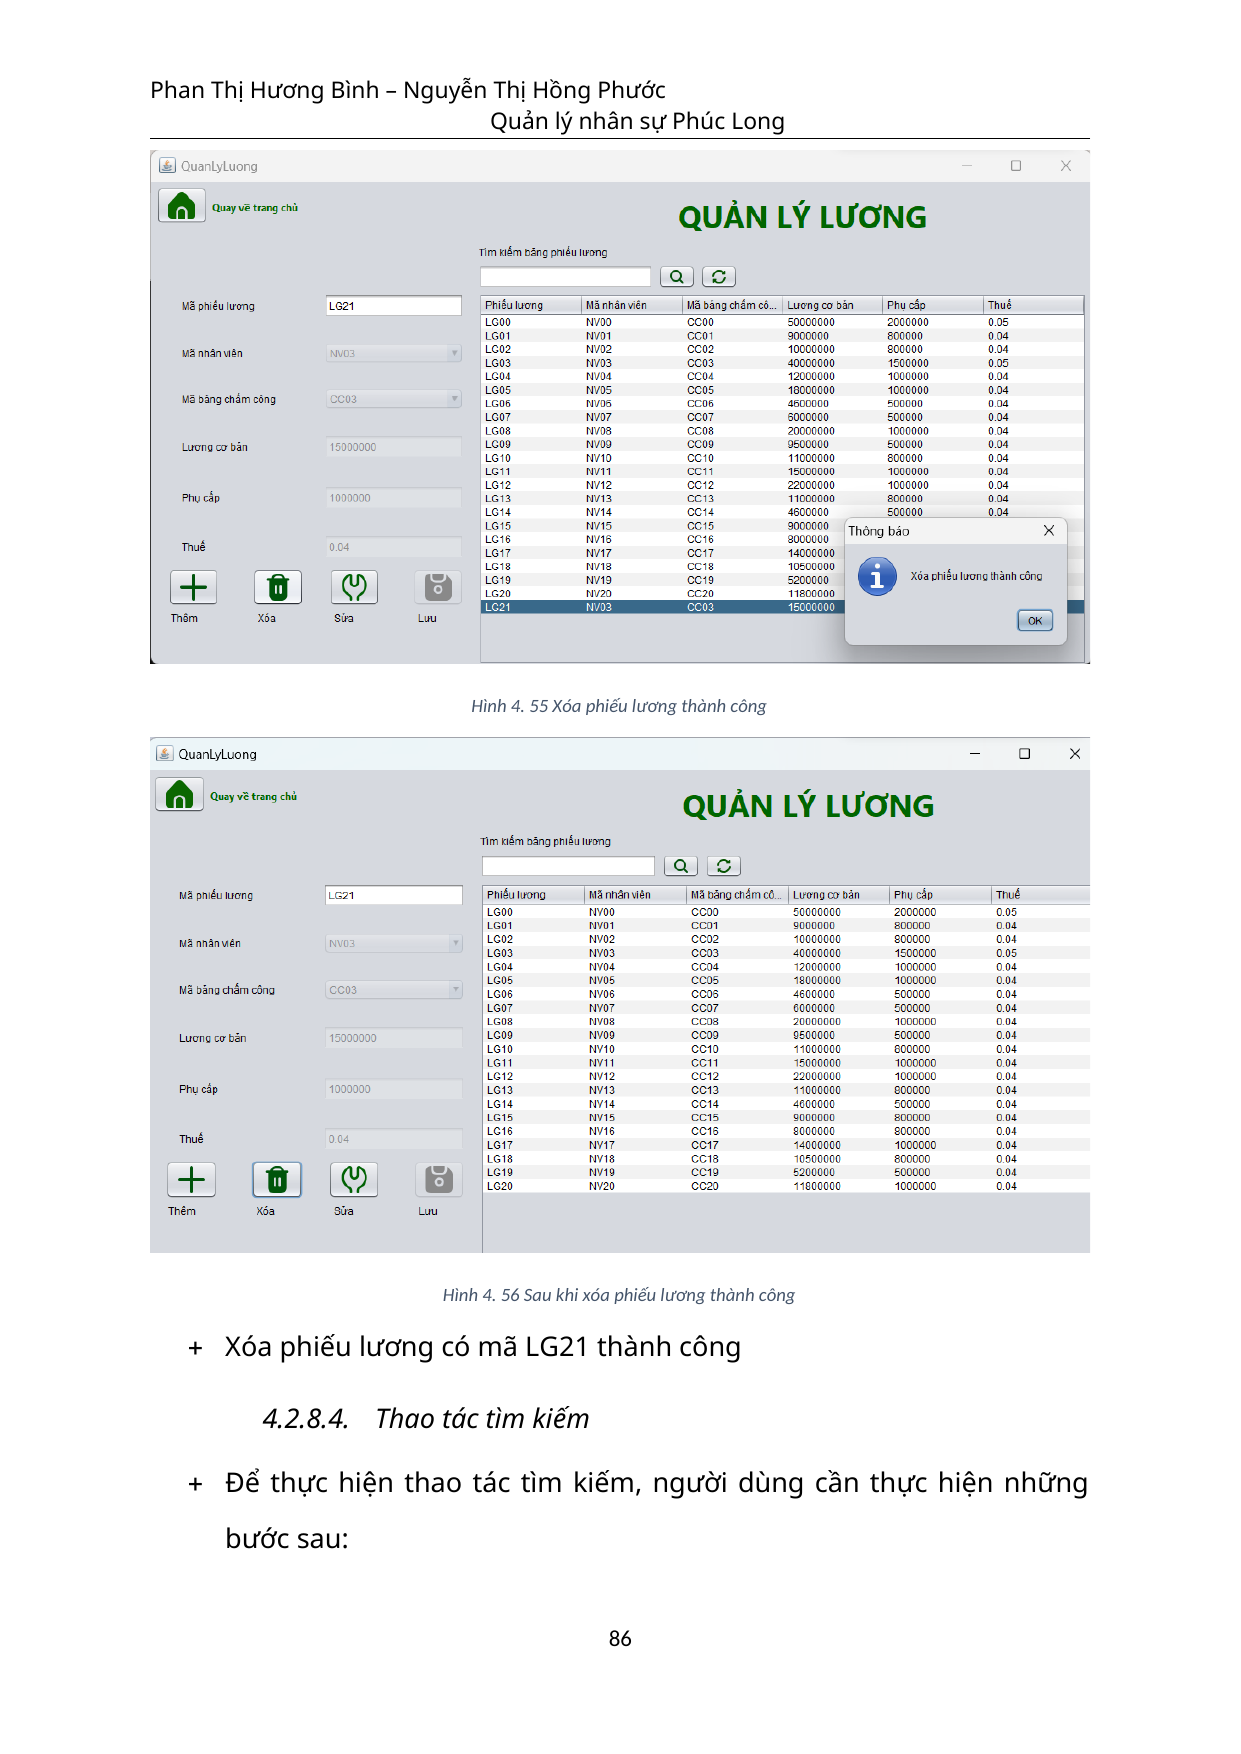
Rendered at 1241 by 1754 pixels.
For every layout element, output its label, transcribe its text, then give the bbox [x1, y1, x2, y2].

list Để thực hiện thao tác tìm kiếm, người dùng cần thực hiện những bước sau: [187, 1464, 1090, 1556]
subtitle Thao tác tìm kiếm [262, 1399, 1090, 1436]
picture [150, 737, 1091, 1253]
list Xóa phiếu lương có mã LG21 thành công [187, 1327, 1090, 1364]
picture [150, 150, 1091, 664]
